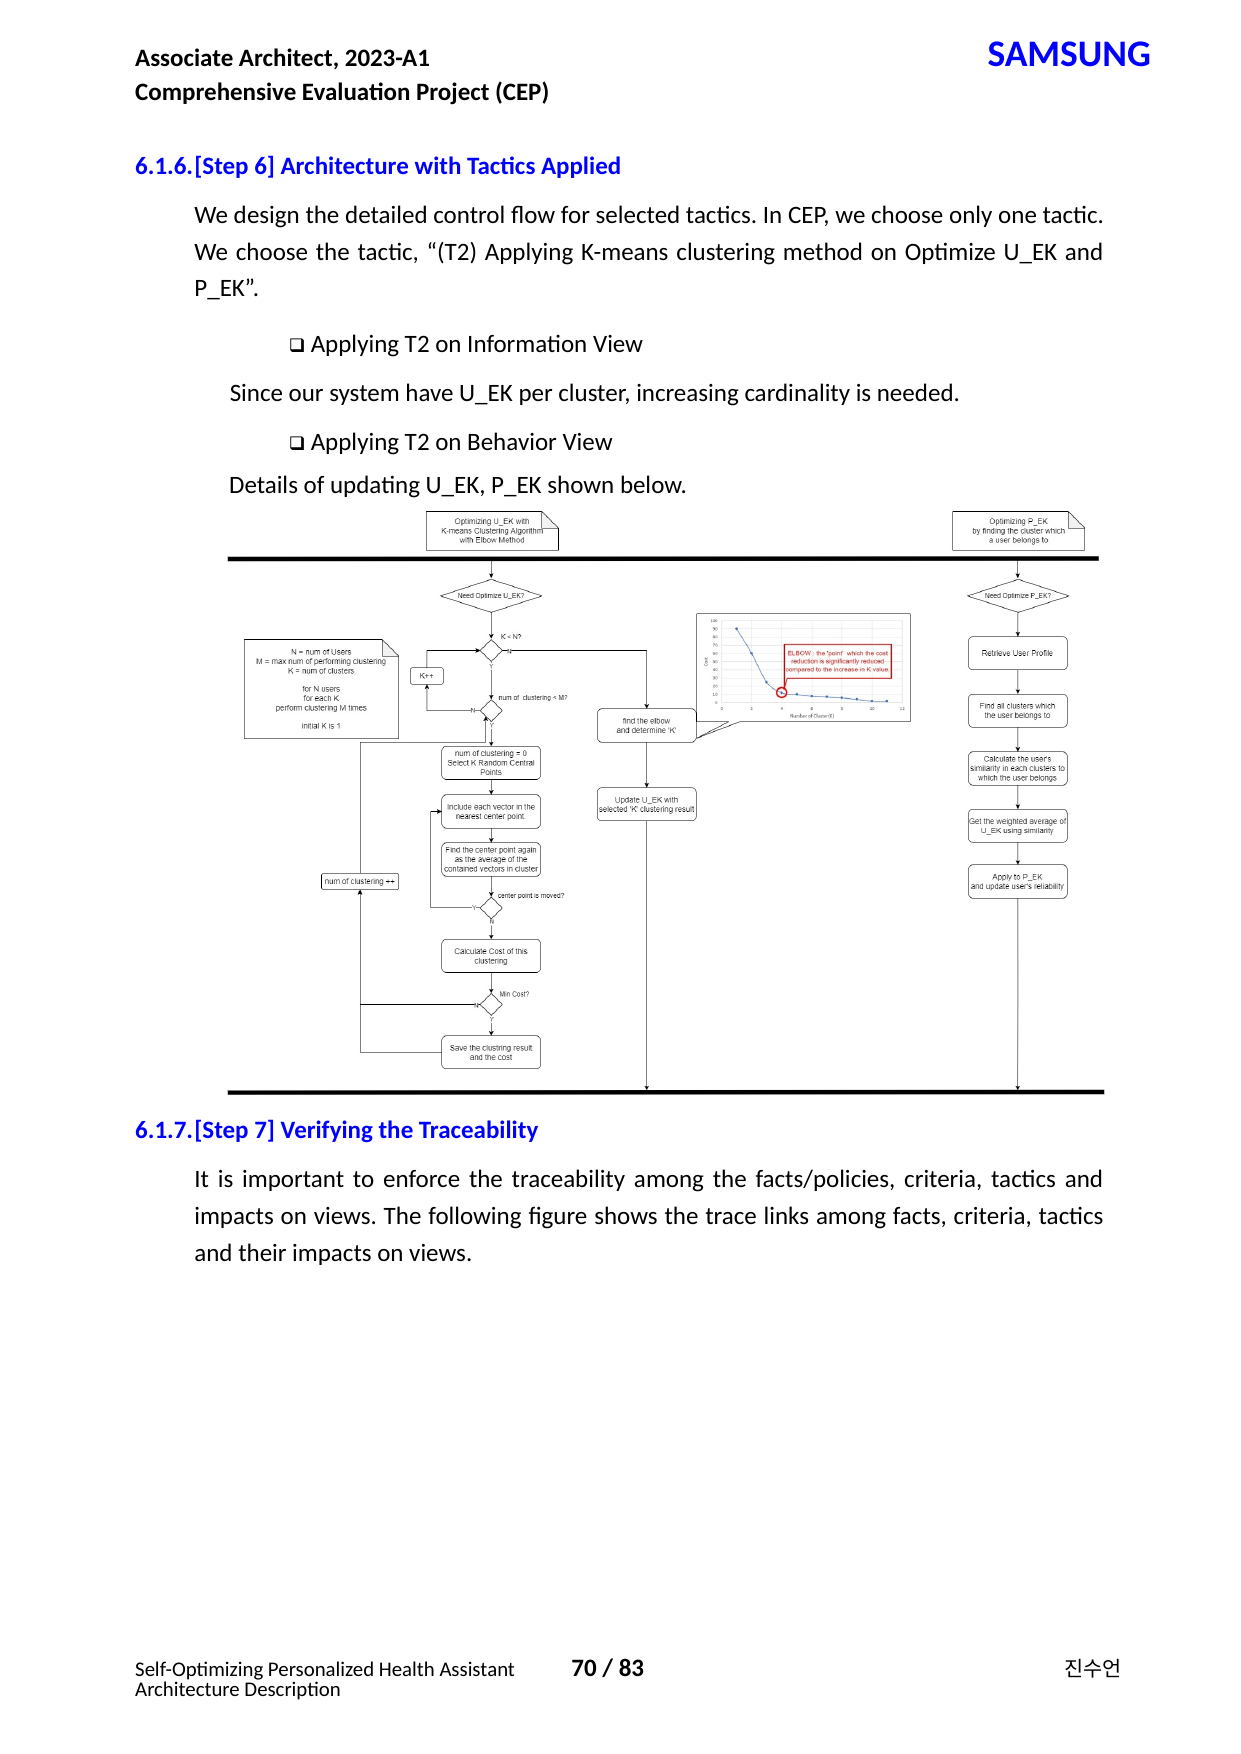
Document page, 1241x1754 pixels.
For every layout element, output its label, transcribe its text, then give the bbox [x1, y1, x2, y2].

subtitle [Step 7] Verifying the Traceability [135, 1114, 986, 1145]
subtitle [Step 6] Architecture with Tactics Applied [135, 150, 986, 181]
picture [225, 511, 1107, 1096]
text We design the detailed control flow for selected tactics. In CEP, we choose only one tactic. We choose the tactic, “(T2) Applying K-means clustering method on Optimize U_EK and P_EK”. [194, 199, 1105, 303]
text It is important to enforce the traceability among the facts/policies, criteria, tactics and impacts on views. The following figure shows the trace links among facts, criteria, tactics and their impacts on views. [194, 1163, 1105, 1267]
list Since our system have U_EK per cluster, increasing cardinality is needed. [229, 377, 1105, 407]
text Applying T2 on Behavior View [229, 426, 1105, 457]
text Details of updating U_EK, P_EK shown below. [229, 469, 1105, 500]
text Applying T2 on Information View [229, 328, 1105, 358]
